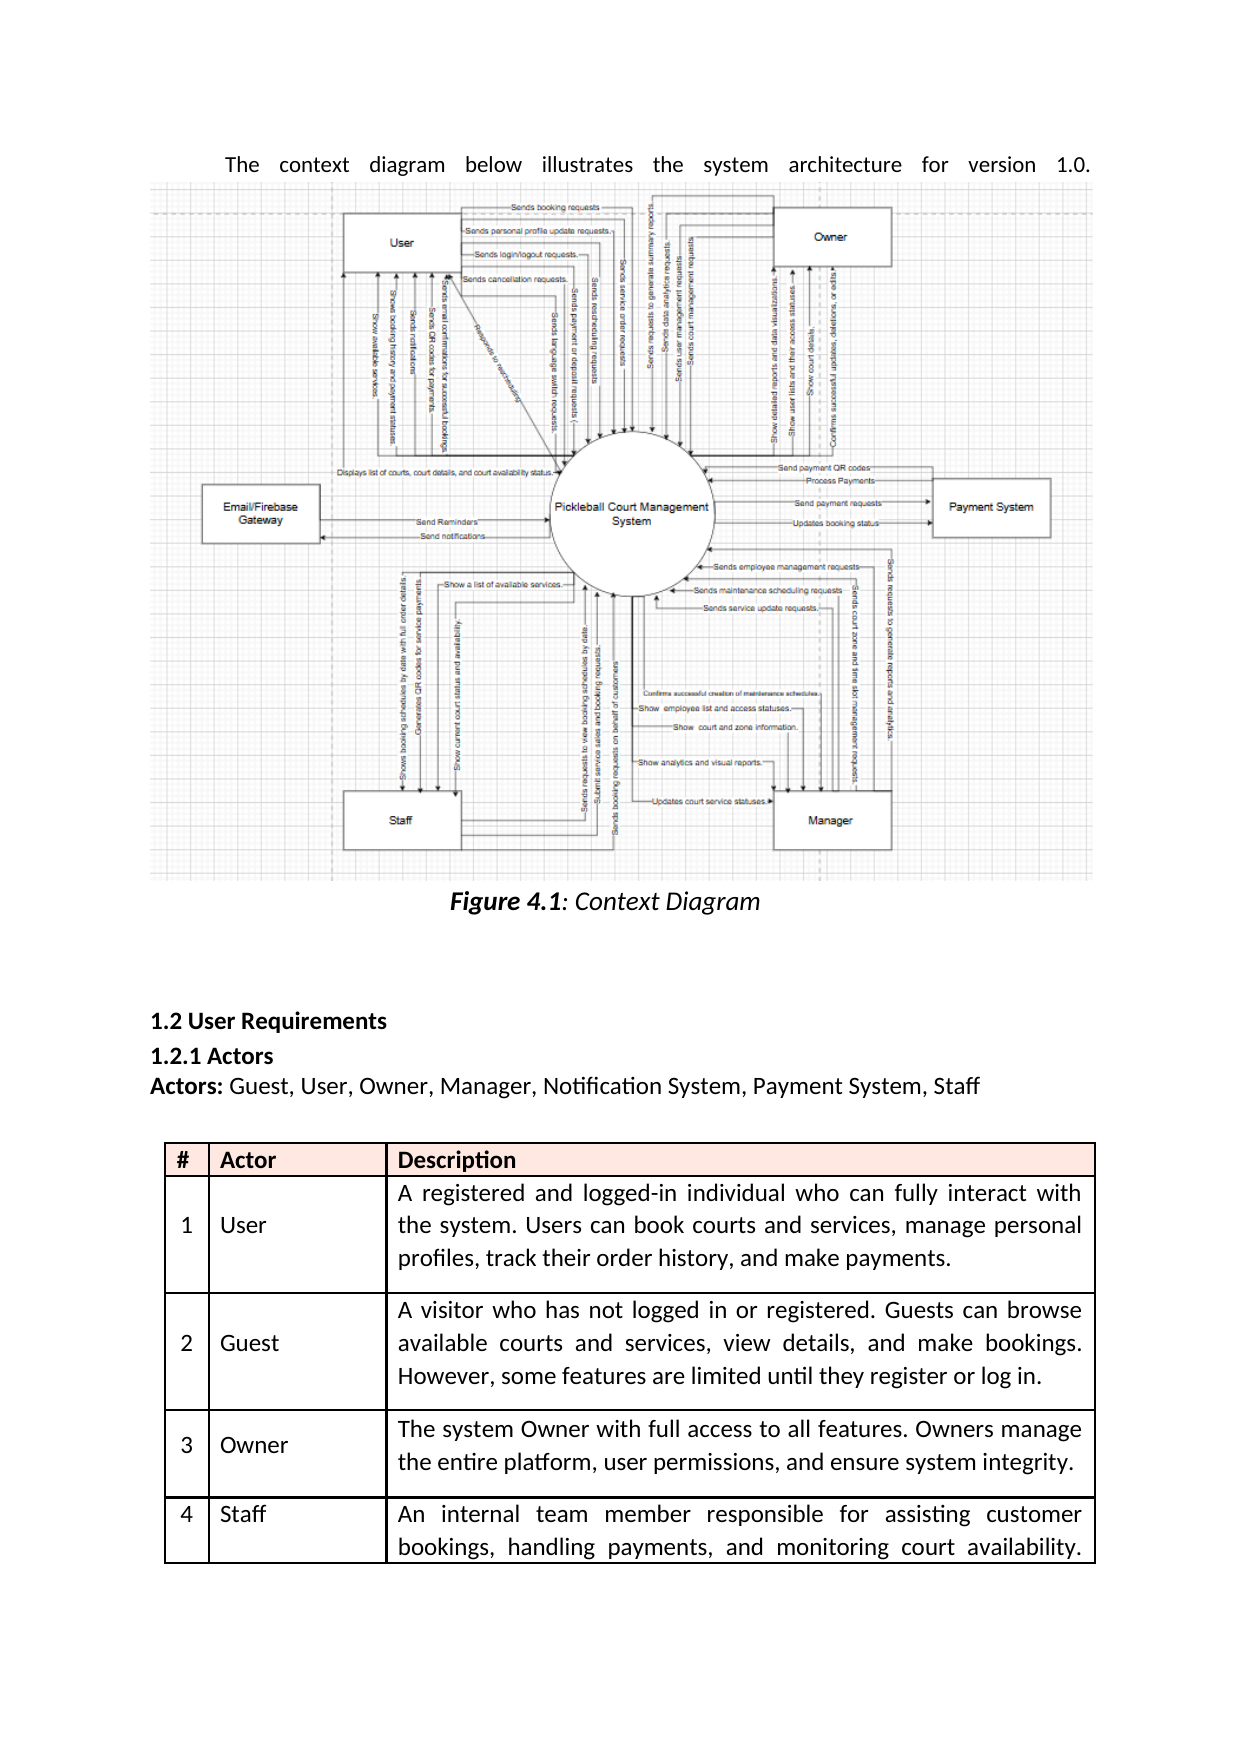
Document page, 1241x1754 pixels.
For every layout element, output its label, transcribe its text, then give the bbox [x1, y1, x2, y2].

subtitle 1.2 User Requirements [150, 1005, 1093, 1036]
picture [150, 182, 1093, 881]
text The context diagram below illustrates the system architecture for version 1.0. [150, 150, 1093, 182]
text Figure 4.1: Context Diagram [375, 884, 1093, 917]
text Actors: Guest, User, Owner, Manager, Notification System, Payment System, Staff [150, 1070, 1093, 1101]
subtitle 1.2.1 Actors [150, 1040, 1093, 1070]
